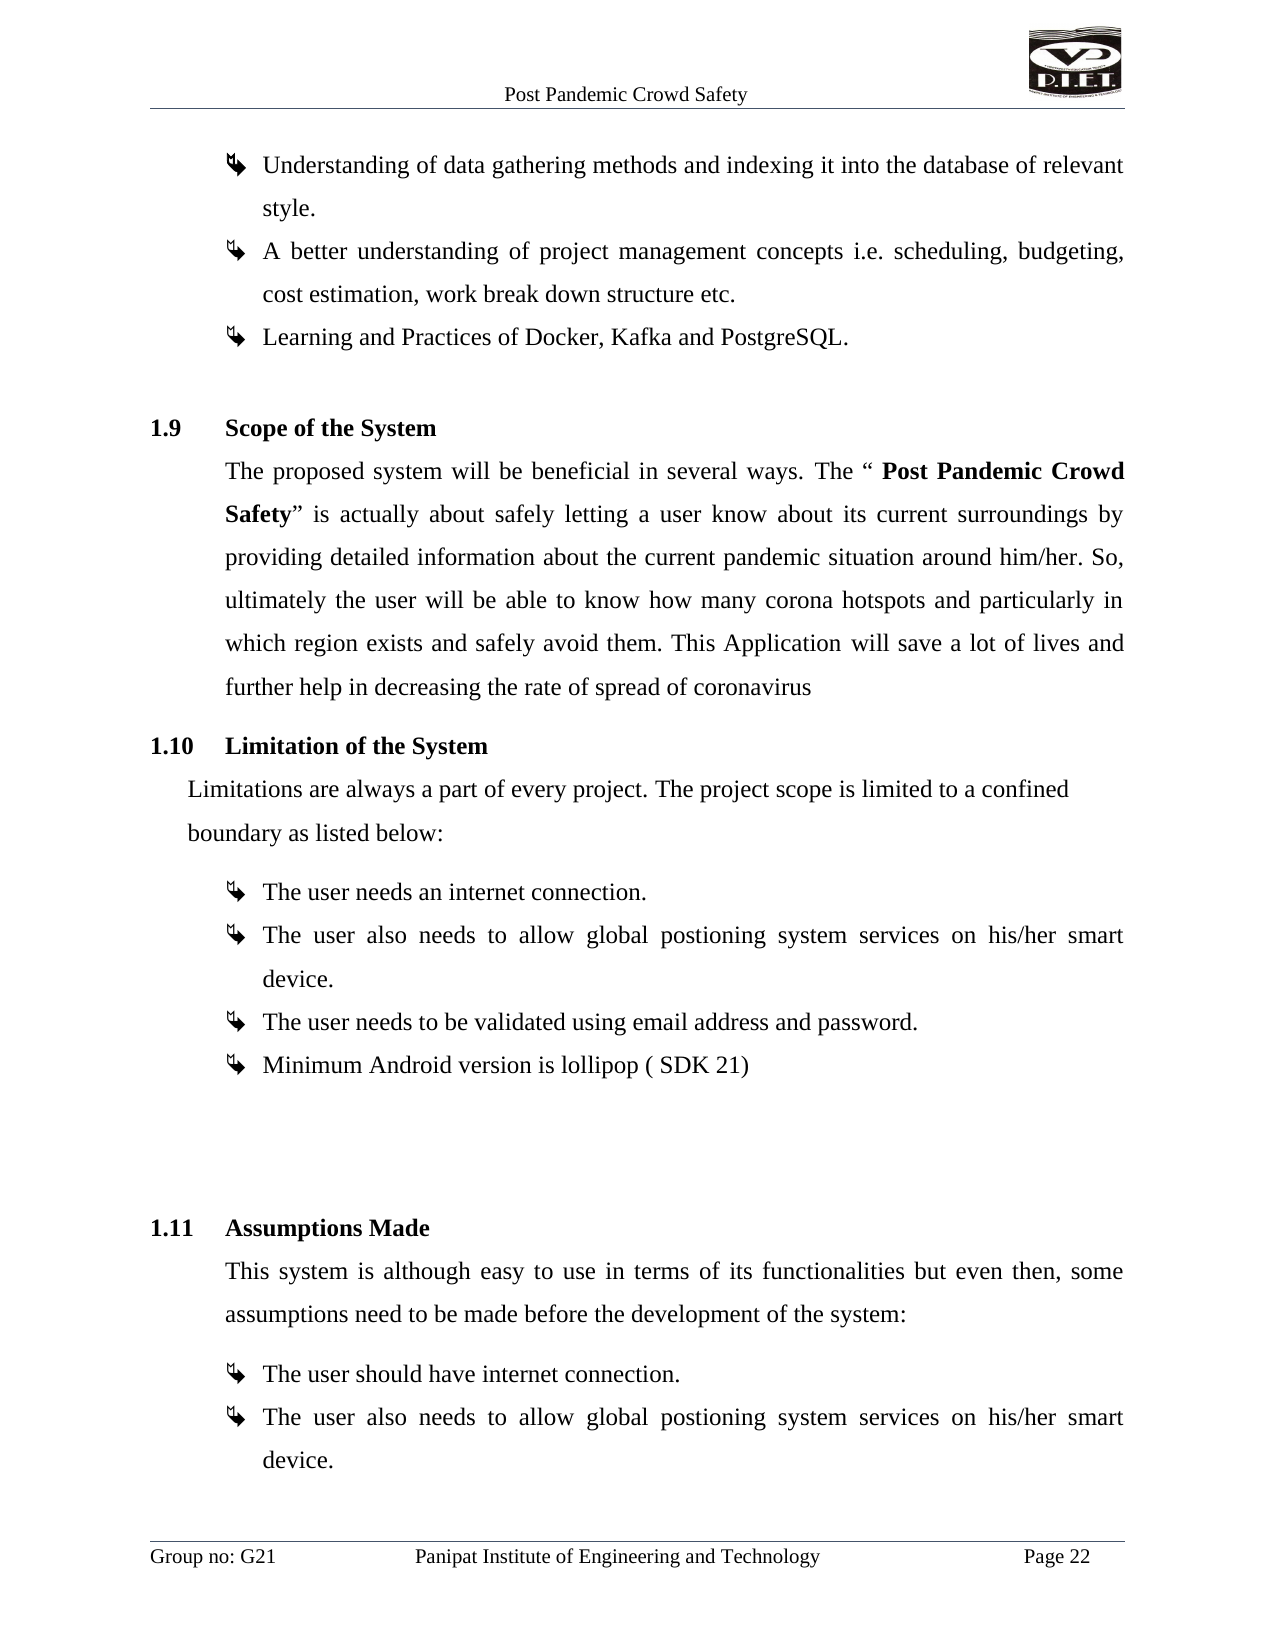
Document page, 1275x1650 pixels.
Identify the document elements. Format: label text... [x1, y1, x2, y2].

text Limitations are always a part of every project. The project scope is limited to a confined boundary as listed below: [187, 774, 1125, 846]
list The user should have internet connection. [225, 1359, 1125, 1387]
list Minimum Android version is lollipop ( SDK 21) [225, 1050, 1125, 1079]
list Learning and Practices of Docker, Kafka and PostgreSQL. [225, 322, 1125, 351]
text The proposed system will be beneficial in several ways. The “ Post Pandemic Crowd Safety” is actually about safely letting a user know about its current surroundings by providing detailed information about the current pandemic situation around him/her. So, ultimately the user will be able to know how many corona hotspots and particularly in which region exists and safely avoid them. This Application will save a lot of lives and further help in decreasing the rate of spread of coronavirus [225, 456, 1125, 700]
picture [1029, 23, 1122, 101]
list A better understanding of project management concepts i.e. scheduling, budgeting, cost estimation, work break down structure etc. [225, 236, 1125, 308]
subtitle Scope of the System [150, 413, 1125, 442]
list The user also needs to allow global postioning system services on his/her smart device. [225, 921, 1125, 992]
list Understanding of data gathering methods and indexing it into the database of relevant style. [225, 150, 1125, 222]
list The user needs to be validated using email address and password. [225, 1007, 1125, 1036]
subtitle Assumptions Made [150, 1213, 1125, 1241]
subtitle Limitation of the System [150, 731, 1125, 760]
list The user needs an internet connection. [225, 877, 1125, 906]
list The user also needs to allow global postioning system services on his/her smart device. [225, 1402, 1125, 1474]
text This system is although easy to use in terms of its functionalities but even then, some assumptions need to be made before the development of the system: [225, 1256, 1125, 1328]
